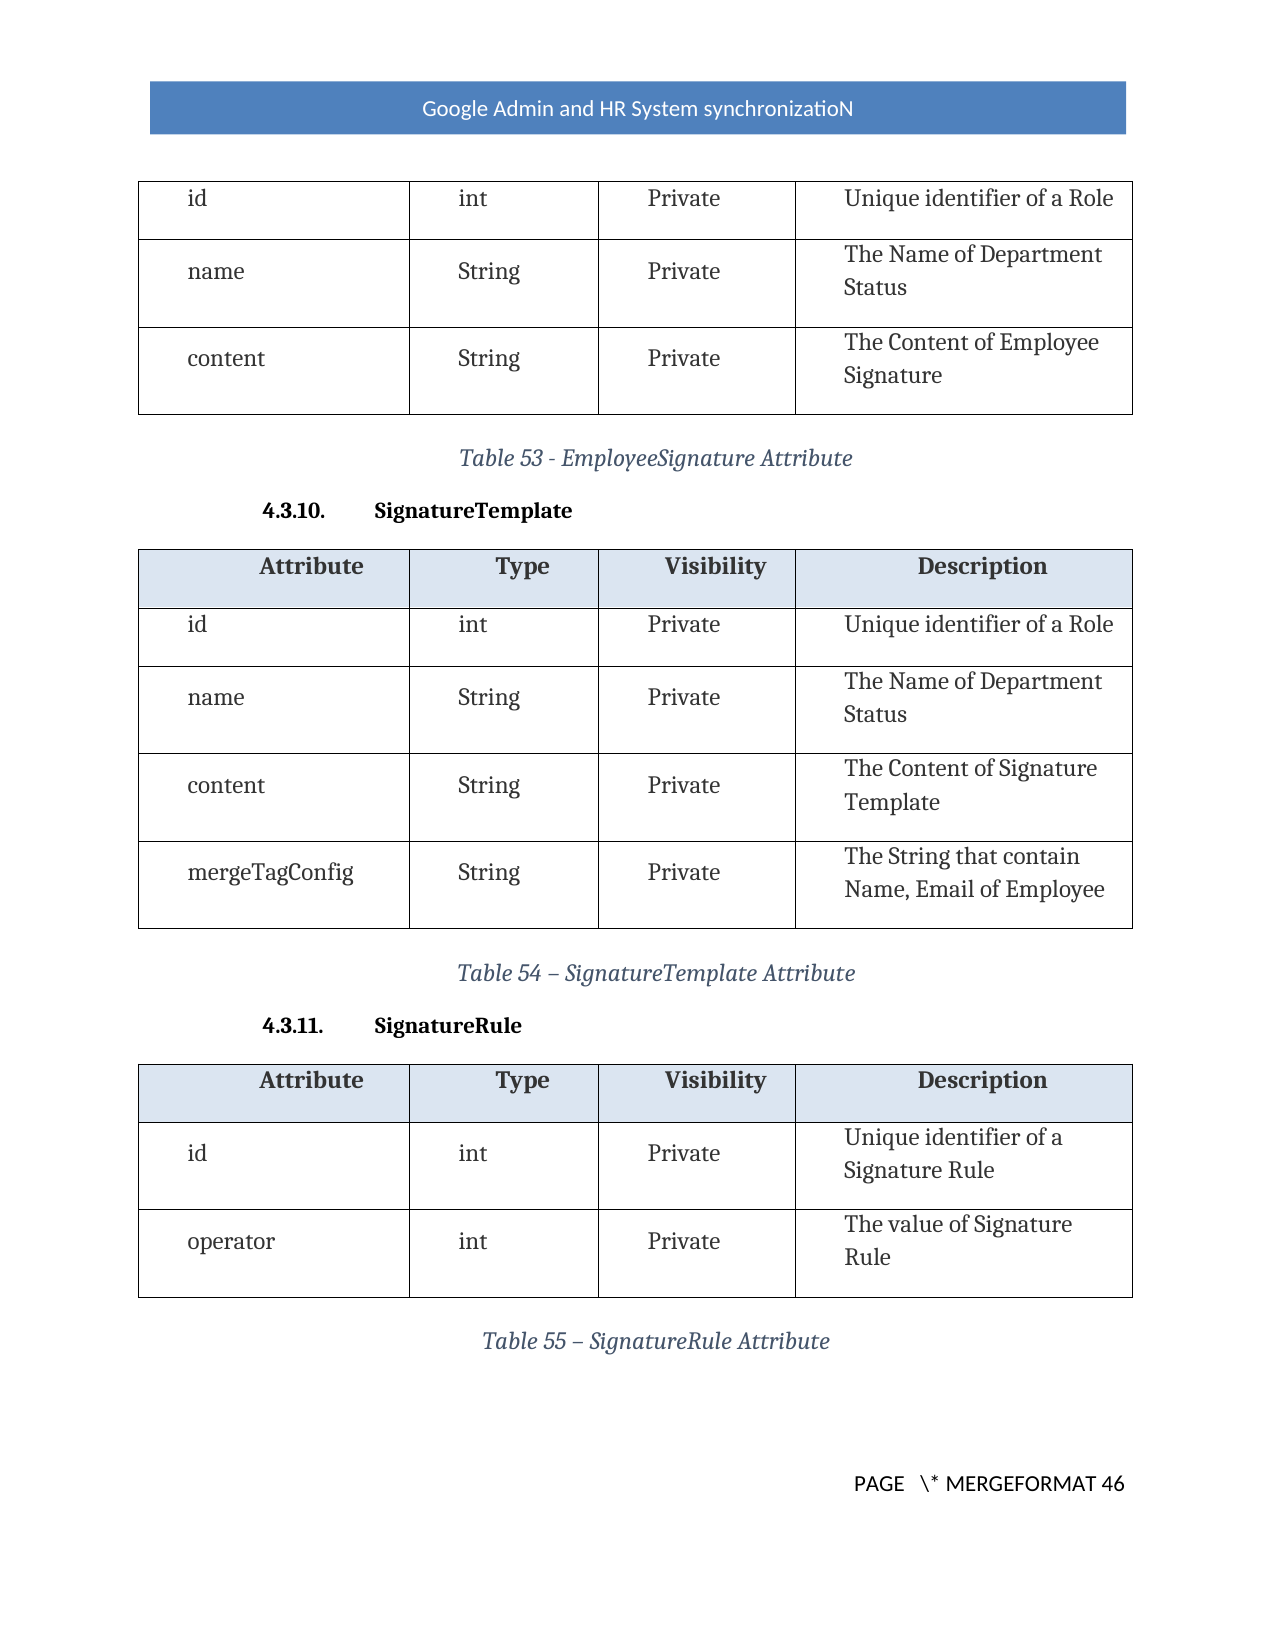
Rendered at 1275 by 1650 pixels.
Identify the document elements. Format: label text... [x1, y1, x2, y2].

table_cell Private [599, 667, 795, 753]
table_header Description [796, 550, 1132, 607]
table_cell String [410, 328, 598, 414]
table_cell String [410, 667, 598, 753]
table_cell Private [599, 754, 795, 841]
table_cell The value of Signature Rule [796, 1210, 1132, 1297]
table_cell Unique identifier of a Role [796, 609, 1132, 666]
table_cell int [410, 182, 598, 239]
table_header Type [410, 1065, 598, 1122]
table_cell Private [599, 1210, 795, 1297]
table_cell content [139, 328, 409, 414]
table_cell name [139, 667, 409, 753]
table_header Visibility [599, 1065, 795, 1122]
table_cell operator [139, 1210, 409, 1297]
table_cell id [139, 1123, 409, 1209]
table_cell String [410, 240, 598, 327]
subtitle SignatureRule [262, 1012, 1125, 1039]
table_cell Private [599, 842, 795, 928]
table_cell int [410, 609, 598, 666]
table_cell name [139, 240, 409, 327]
table_cell The Content of Employee Signature [796, 328, 1132, 414]
table_cell The String that contain Name, Email of Employee [796, 842, 1132, 928]
table_cell Unique identifier of a Signature Rule [796, 1123, 1132, 1209]
table_cell String [410, 754, 598, 841]
table_cell Unique identifier of a Role [796, 182, 1132, 239]
table_header Description [796, 1065, 1132, 1122]
table_cell String [410, 842, 598, 928]
table_cell Private [599, 609, 795, 666]
table_header Type [410, 550, 598, 607]
subtitle SignatureTemplate [262, 498, 1125, 524]
table_header Attribute [139, 550, 409, 607]
table_header Attribute [139, 1065, 409, 1122]
table_cell int [410, 1123, 598, 1209]
table_cell id [139, 182, 409, 239]
table_cell Private [599, 1123, 795, 1209]
table_cell content [139, 754, 409, 841]
table_cell Private [599, 328, 795, 414]
table_cell id [139, 609, 409, 666]
table_header Visibility [599, 550, 795, 607]
table_cell The Content of Signature Template [796, 754, 1132, 841]
table_cell The Name of Department Status [796, 667, 1132, 753]
table_cell Private [599, 240, 795, 327]
table_cell int [410, 1210, 598, 1297]
table_cell The Name of Department Status [796, 240, 1132, 327]
table_cell mergeTagConfig [139, 842, 409, 928]
table_cell Private [599, 182, 795, 239]
